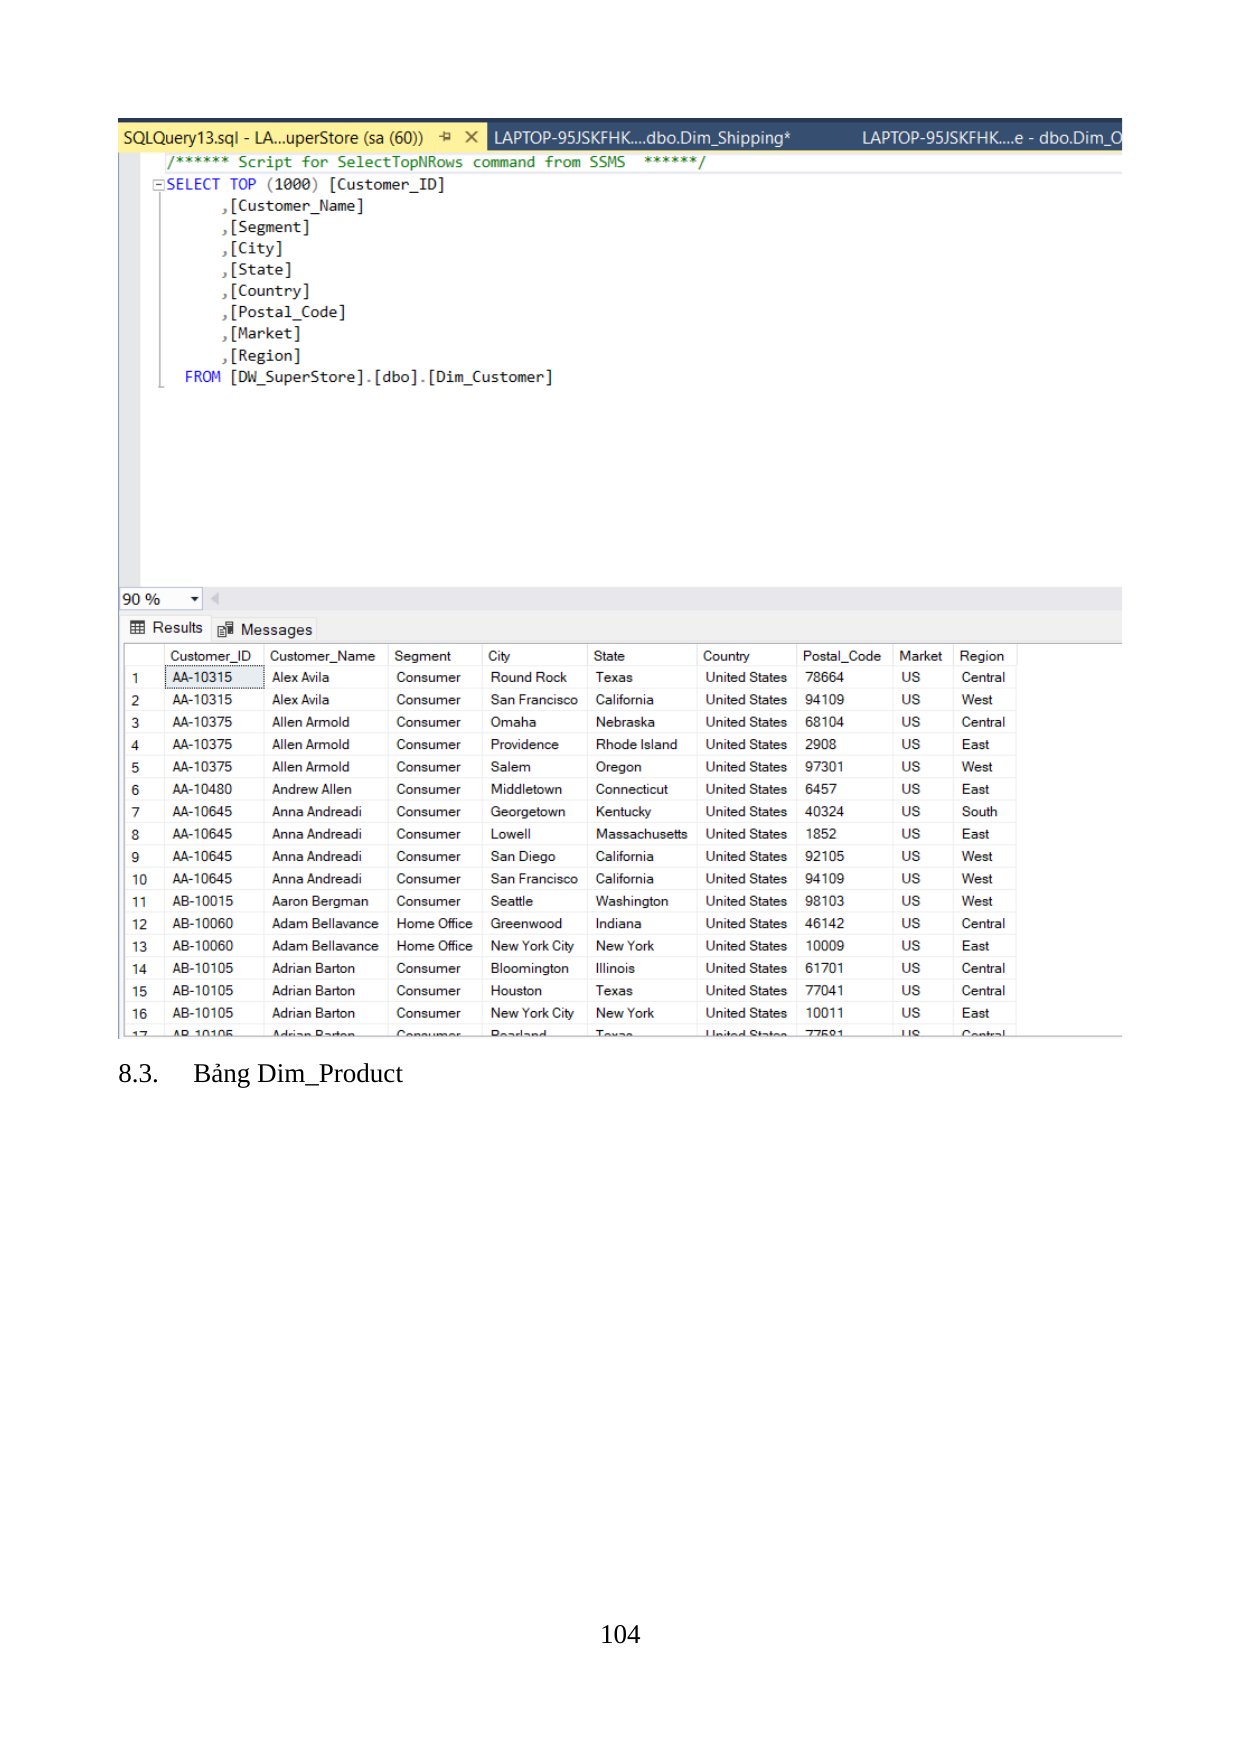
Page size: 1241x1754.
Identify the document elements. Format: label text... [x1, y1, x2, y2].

list Bảng Dim_Product [118, 1057, 1122, 1088]
picture [118, 118, 1123, 1039]
